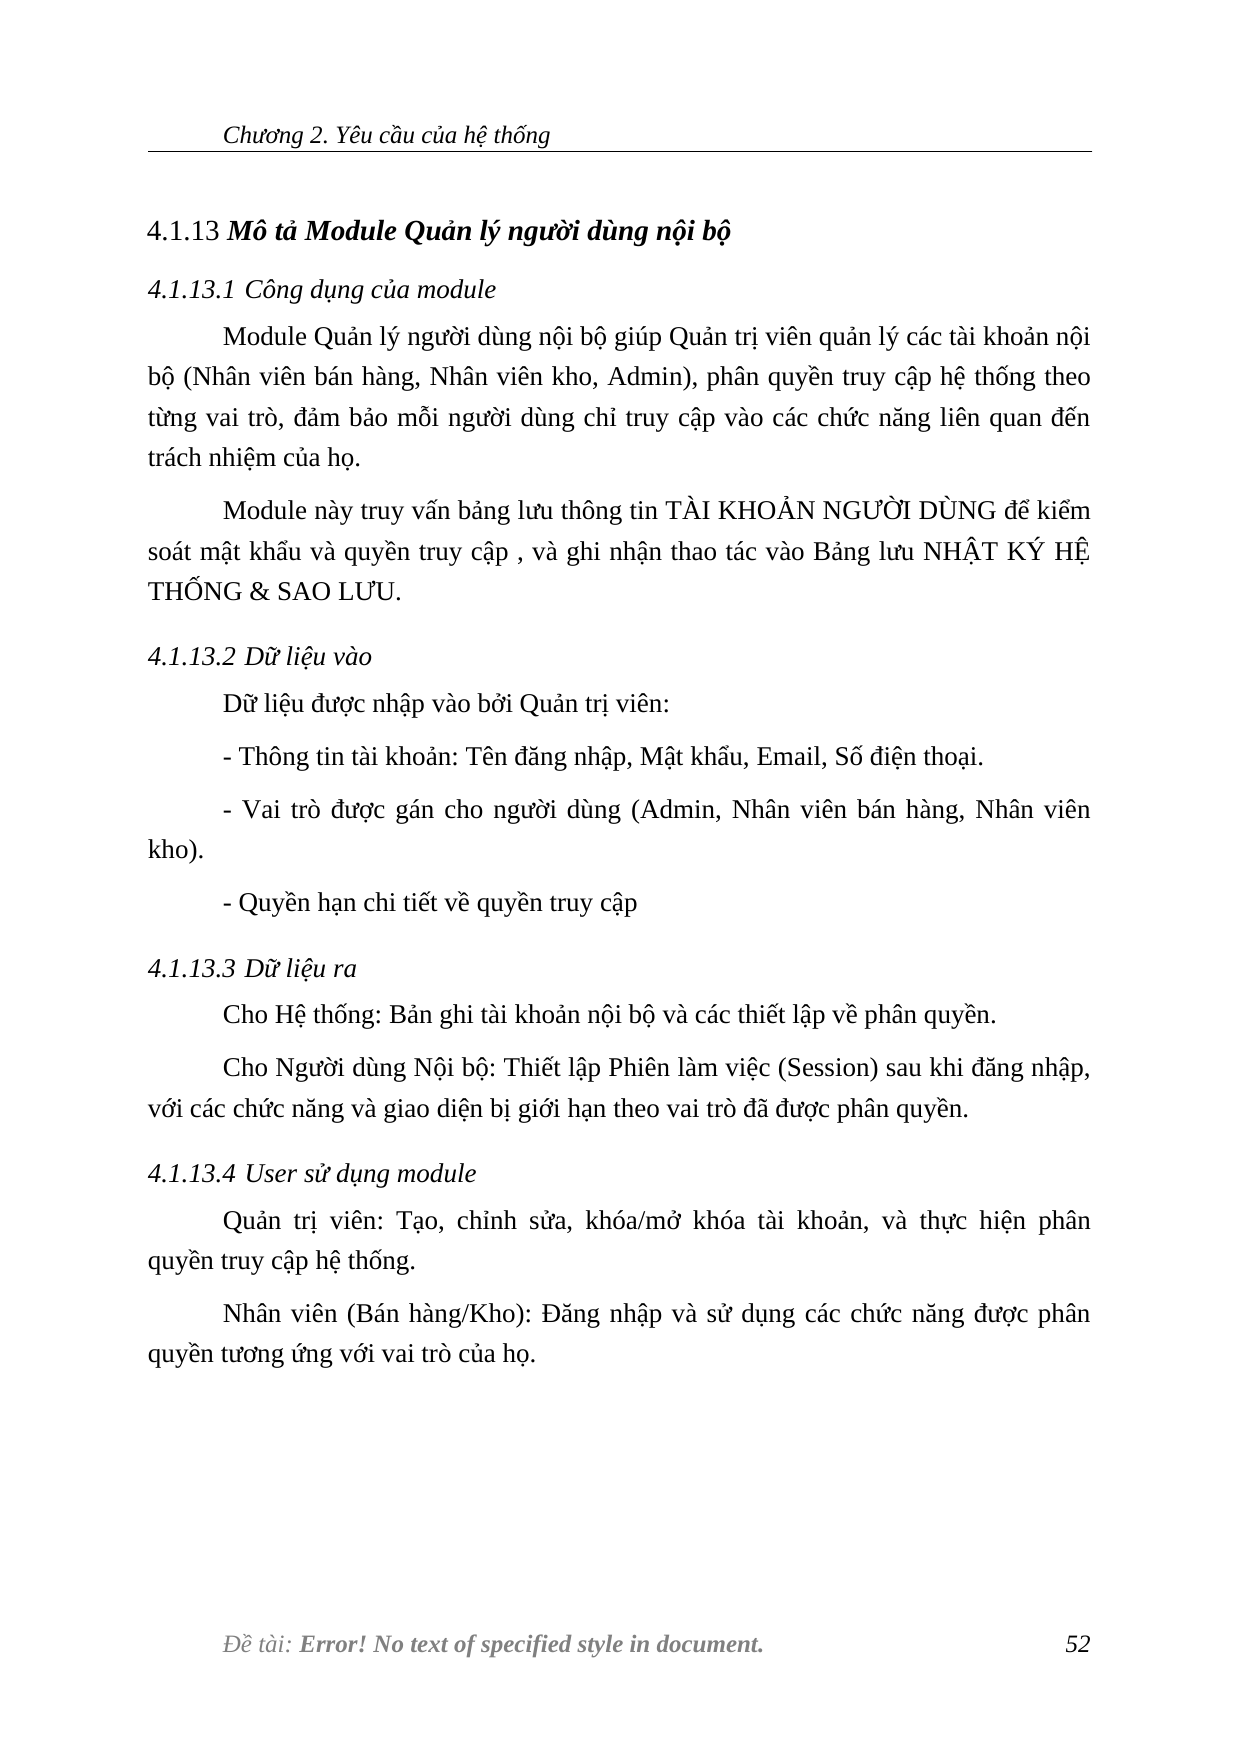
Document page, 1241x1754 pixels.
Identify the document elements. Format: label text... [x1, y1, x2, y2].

subtitle Mô tả Module Quản lý người dùng nội bộ [147, 207, 1092, 248]
text - Vai trò được gán cho người dùng (Admin, Nhân viên bán hàng, Nhân viên kho). [148, 793, 1092, 864]
text Module Quản lý người dùng nội bộ giúp Quản trị viên quản lý các tài khoản nội bộ (Nhân viên bán hàng, Nhân viên kho, Admin), phân quyền truy cập hệ thống theo từng vai trò, đảm bảo mỗi người dùng chỉ truy cập vào các chức năng liên quan đến trách nhiệm của họ. [148, 320, 1092, 472]
subtitle Dữ liệu ra [148, 952, 1092, 983]
text Quản trị viên: Tạo, chỉnh sửa, khóa/mở khóa tài khoản, và thực hiện phân quyền truy cập hệ thống. [148, 1204, 1092, 1275]
text Cho Người dùng Nội bộ: Thiết lập Phiên làm việc (Session) sau khi đăng nhập, với các chức năng và giao diện bị giới hạn theo vai trò đã được phân quyền. [148, 1051, 1092, 1123]
subtitle User sử dụng module [148, 1157, 1092, 1188]
subtitle Công dụng của module [148, 273, 1092, 304]
text - Quyền hạn chi tiết về quyền truy cập [148, 886, 1092, 917]
text Module này truy vấn bảng lưu thông tin TÀI KHOẢN NGƯỜI DÙNG để kiểm soát mật khẩu và quyền truy cập , và ghi nhận thao tác vào Bảng lưu NHẬT KÝ HỆ THỐNG & SAO LƯU. [148, 494, 1092, 606]
text Dữ liệu được nhập vào bởi Quản trị viên: [148, 687, 1092, 718]
text Nhân viên (Bán hàng/Kho): Đăng nhập và sử dụng các chức năng được phân quyền tương ứng với vai trò của họ. [148, 1297, 1092, 1369]
text - Thông tin tài khoản: Tên đăng nhập, Mật khẩu, Email, Số điện thoại. [148, 740, 1092, 771]
text Cho Hệ thống: Bản ghi tài khoản nội bộ và các thiết lập về phân quyền. [148, 998, 1092, 1029]
subtitle Dữ liệu vào [148, 641, 1092, 672]
